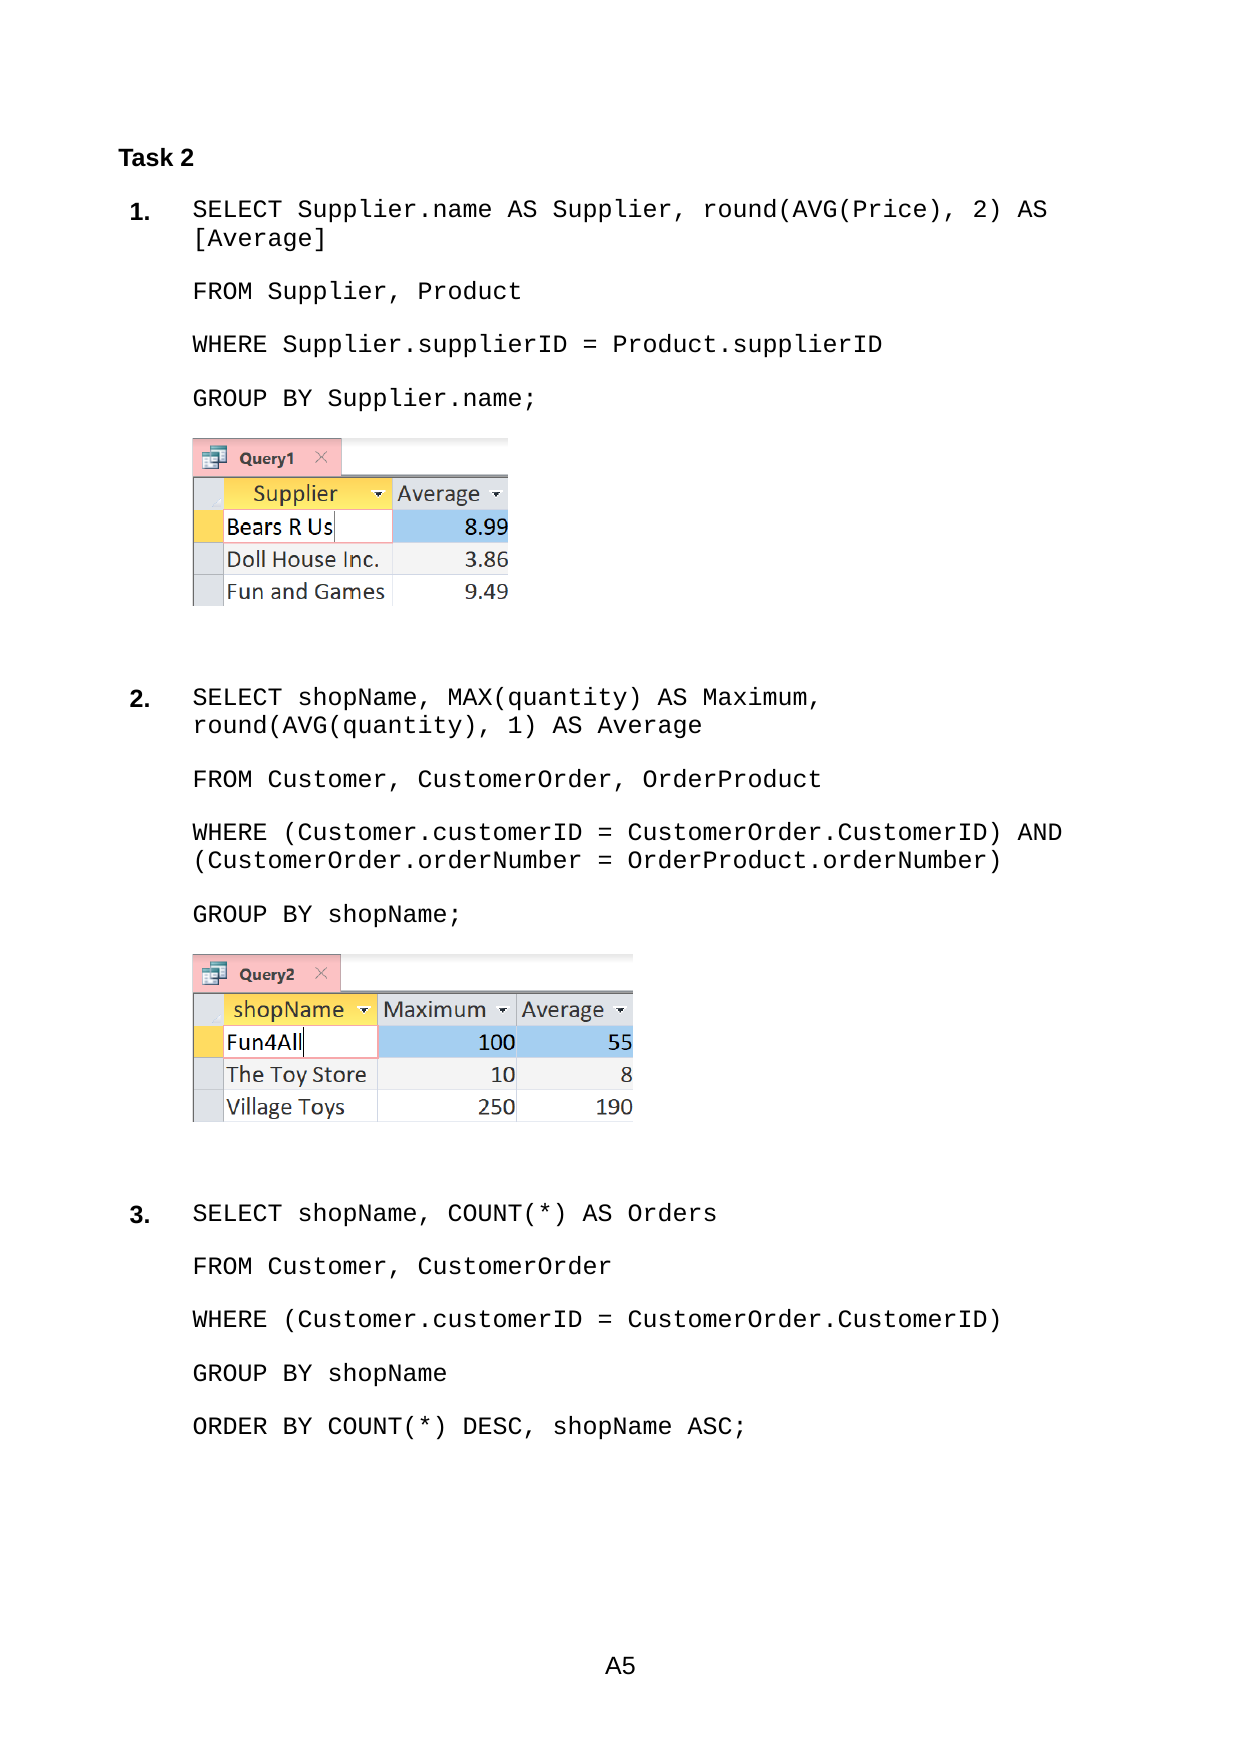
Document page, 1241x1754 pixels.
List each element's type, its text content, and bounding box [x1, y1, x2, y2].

picture [192, 438, 508, 606]
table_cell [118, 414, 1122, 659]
picture [192, 954, 633, 1122]
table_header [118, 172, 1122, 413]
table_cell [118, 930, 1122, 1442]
text Task 2 [118, 143, 1122, 172]
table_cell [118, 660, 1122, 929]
